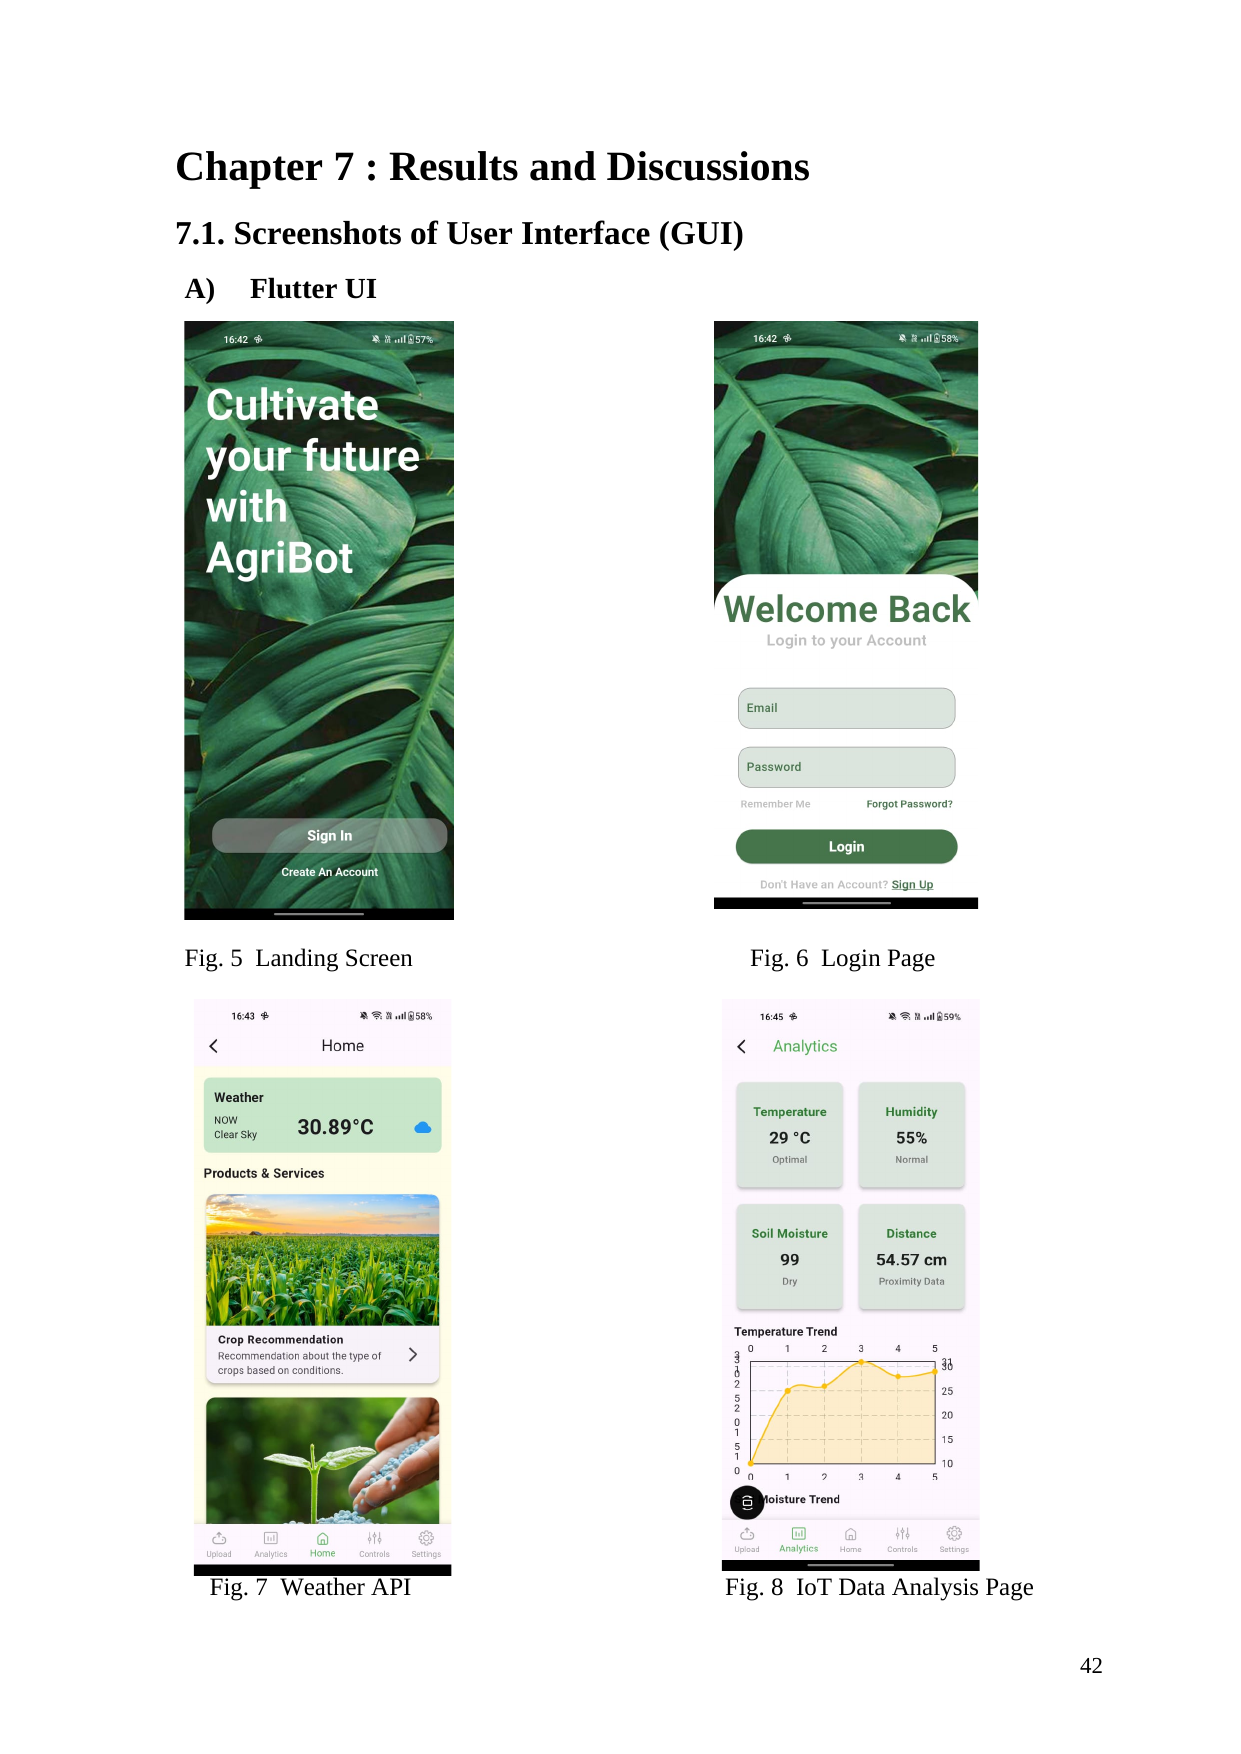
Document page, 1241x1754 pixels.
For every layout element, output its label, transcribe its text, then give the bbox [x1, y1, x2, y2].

picture [721, 999, 980, 1571]
picture [184, 321, 454, 920]
picture [714, 321, 979, 909]
text Chapter 7 : Results and Discussions [175, 142, 1103, 189]
picture [193, 999, 452, 1576]
text Fig. 5 Landing Screen Fig. 6 Login Page [184, 943, 1103, 972]
text Fig. 7 Weather API Fig. 8 IoT Data Analysis Page [184, 1572, 1103, 1601]
list Flutter UI [184, 271, 1103, 304]
text 7.1. Screenshots of User Interface (GUI) [175, 213, 1103, 252]
